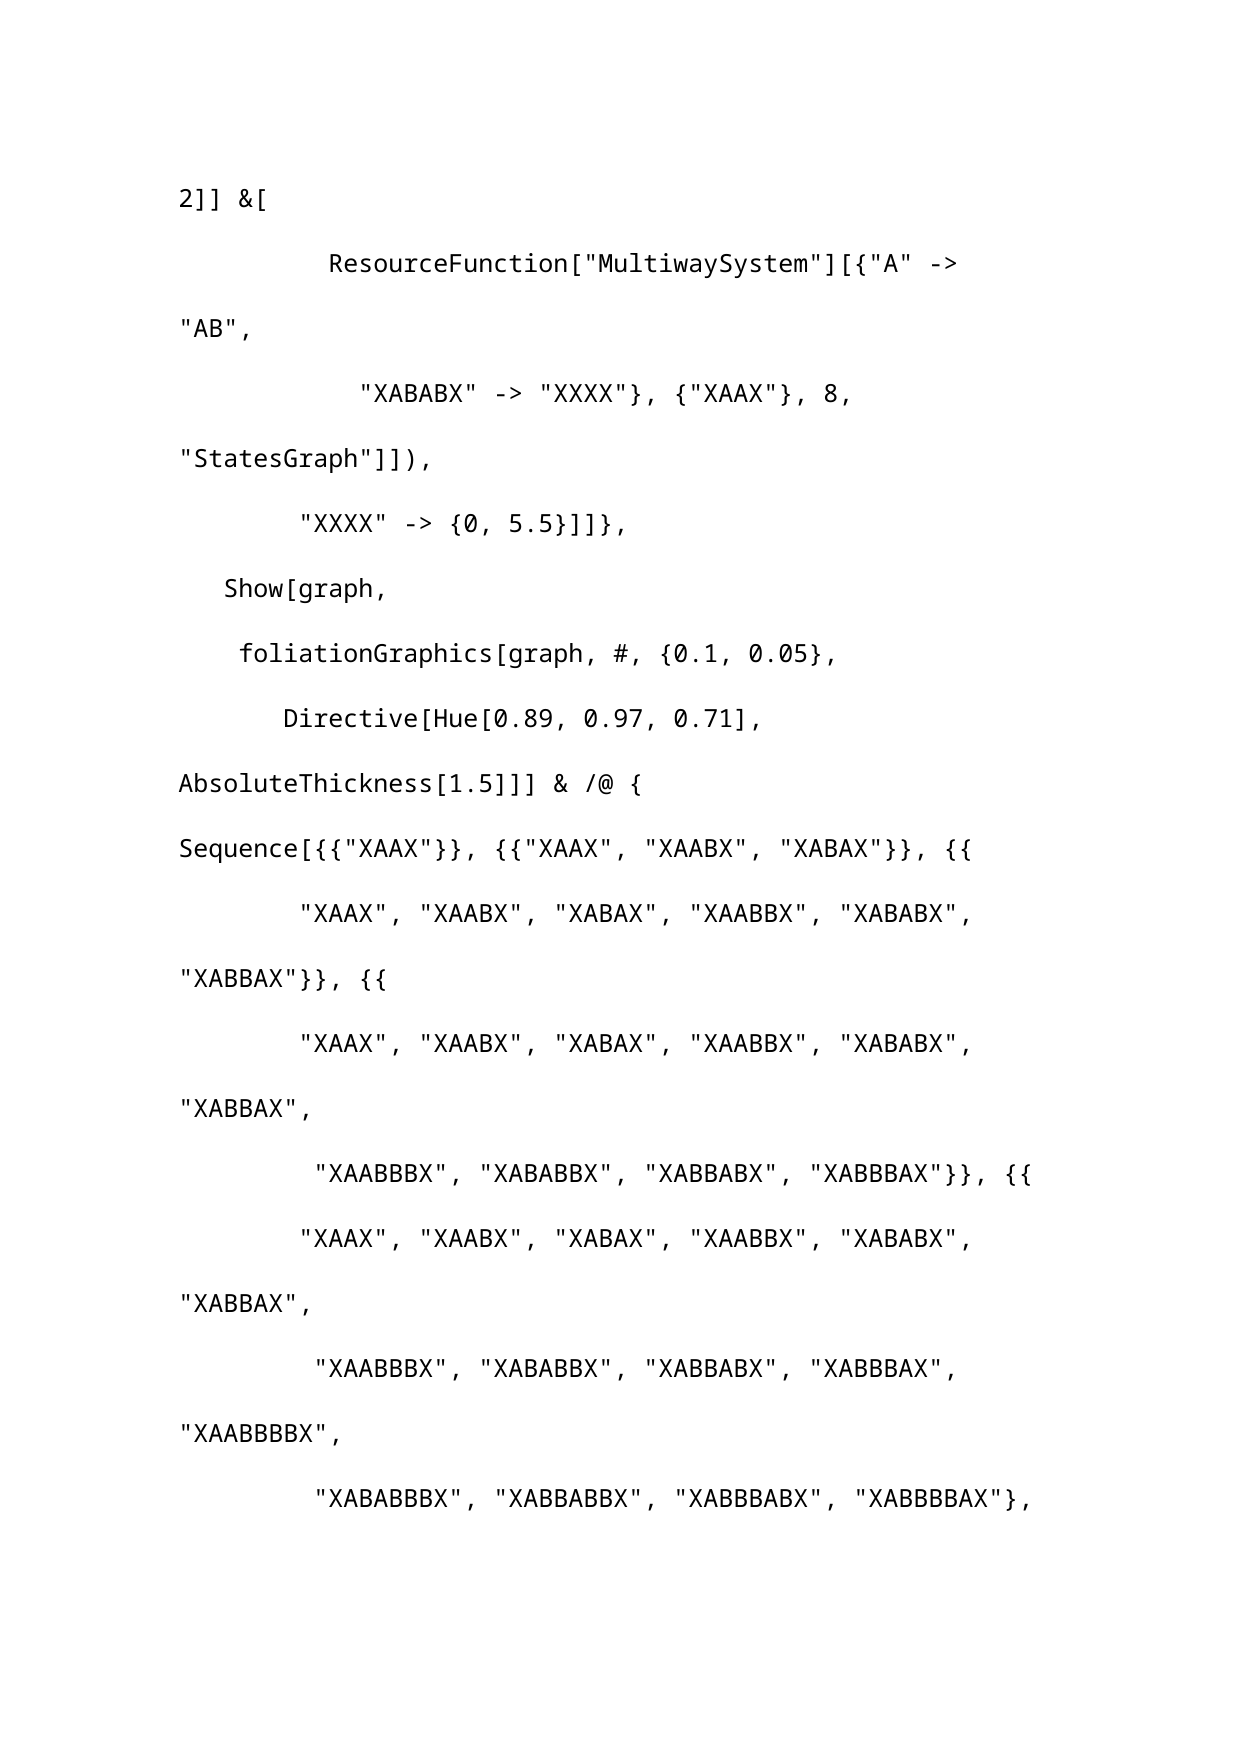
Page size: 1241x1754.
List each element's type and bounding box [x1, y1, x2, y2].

table_header [172, 162, 1053, 1533]
